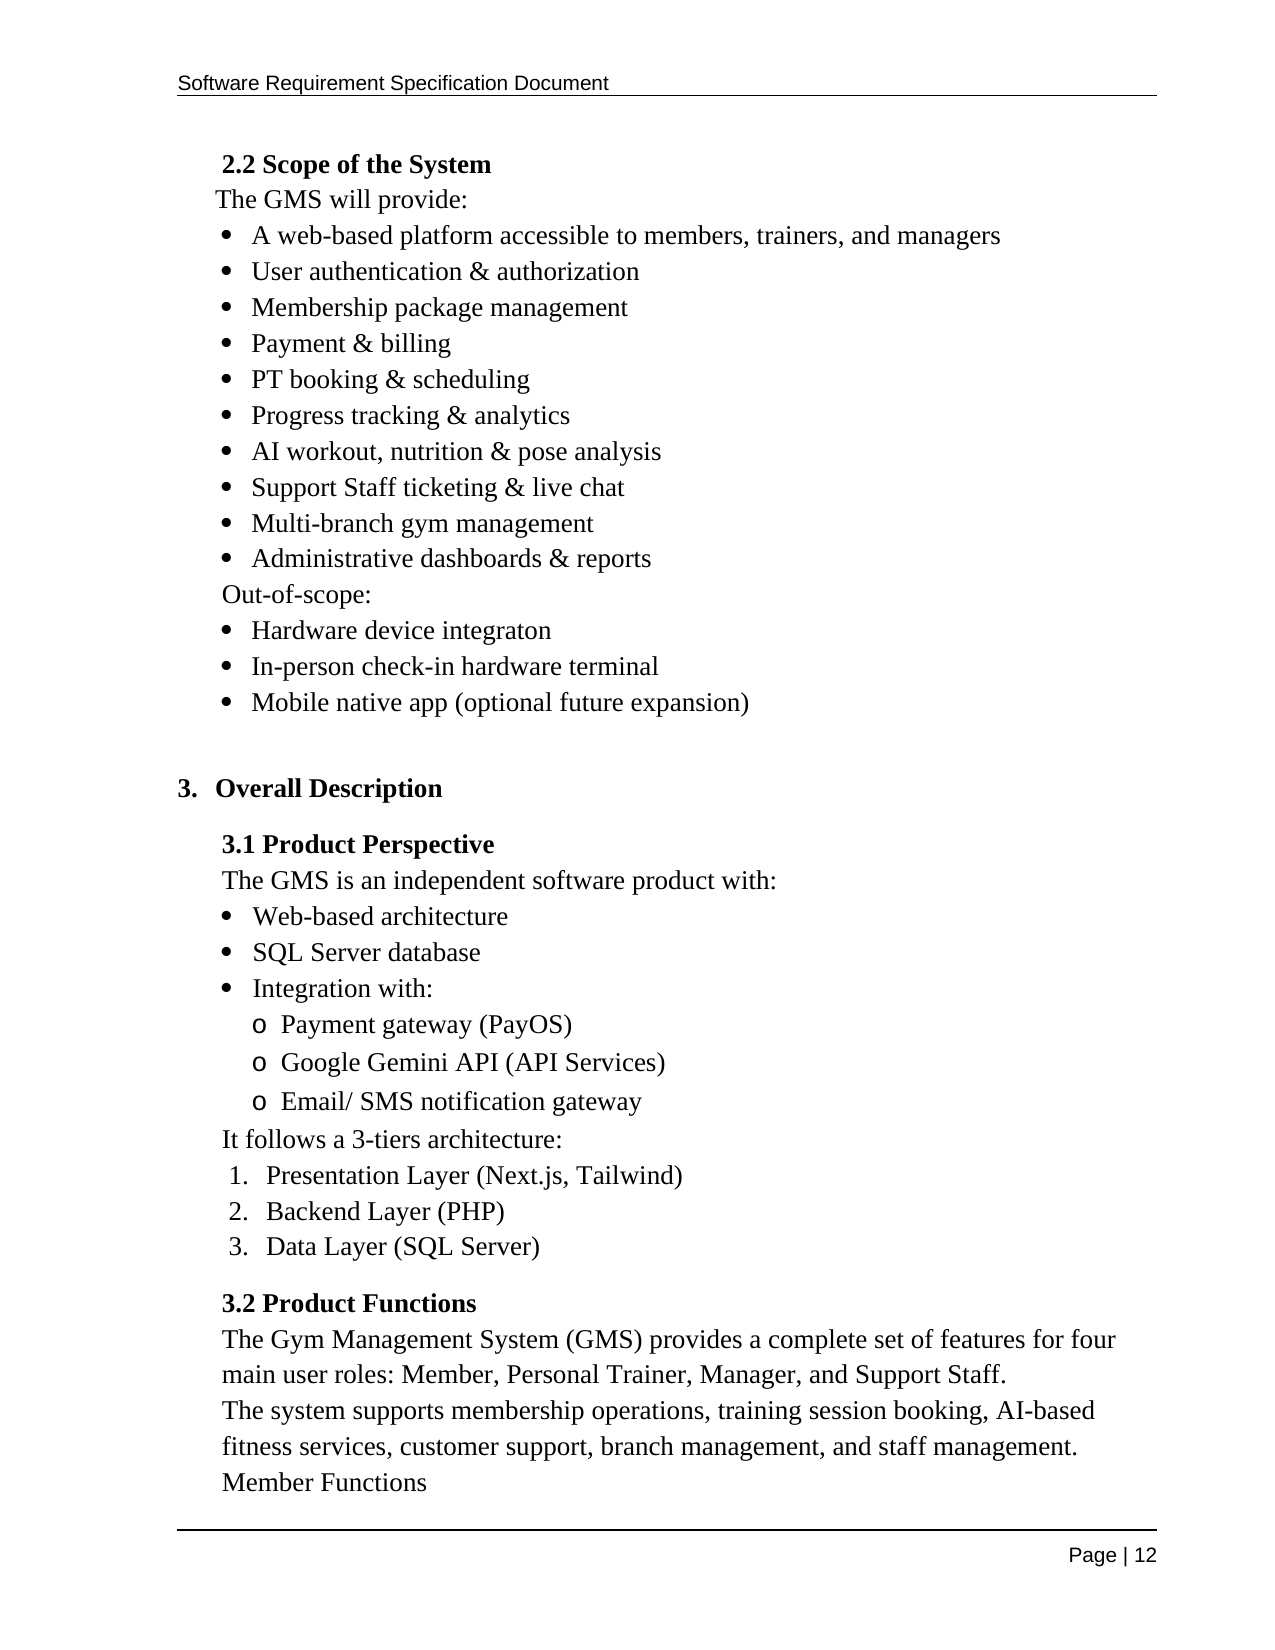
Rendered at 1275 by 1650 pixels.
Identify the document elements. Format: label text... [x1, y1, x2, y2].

list Presentation Layer (Next.js, Tailwind) [228, 1159, 1157, 1190]
text Out-of-scope: [177, 578, 1157, 610]
list Hardware device integraton [222, 614, 1157, 646]
list Progress tracking & analytics [222, 399, 1157, 430]
list In-person check-in hardware terminal [222, 650, 1157, 681]
list SQL Server database [222, 936, 1157, 967]
list Backend Layer (PHP) [228, 1195, 1157, 1226]
subtitle 2.2 Scope of the System [222, 148, 1157, 179]
list Data Layer (SQL Server) [228, 1230, 1157, 1262]
list Payment gateway (PayOS) [251, 1008, 1157, 1041]
list Google Gemini API (API Services) [251, 1046, 1157, 1080]
text The GMS will provide: [177, 183, 1157, 214]
text The Gym Management System (GMS) provides a complete set of features for four main user roles: Member, Personal Trainer, Manager, and Support Staff. The system supports membership operations, training session booking, AI-based fitness services, customer support, branch management, and staff management. [222, 1323, 1157, 1461]
subtitle 3.2 Product Functions [222, 1287, 1157, 1318]
subtitle Overall Description [177, 772, 1157, 803]
list Email/ SMS notification gateway [251, 1085, 1157, 1118]
text Member Functions [177, 1466, 1157, 1497]
subtitle 3.1 Product Perspective [222, 829, 1157, 860]
list Payment & billing [222, 327, 1157, 358]
list Multi-branch gym management [222, 507, 1157, 538]
list AI workout, nutrition & pose analysis [222, 435, 1157, 466]
list Mobile native app (optional future expansion) [222, 686, 1157, 717]
list Support Staff ticketing & live chat [222, 471, 1157, 502]
list User authentication & authorization [222, 255, 1157, 286]
list A web-based platform accessible to members, trainers, and managers [222, 219, 1157, 250]
list PT booking & scheduling [222, 363, 1157, 394]
list Web-based architecture [222, 900, 1157, 931]
list Administrative dashboards & reports [222, 543, 1157, 574]
list Integration with: [222, 972, 1157, 1003]
text The GMS is an independent software product with: [177, 864, 1157, 896]
list Membership package management [222, 291, 1157, 322]
text It follows a 3-tiers architecture: [177, 1123, 1157, 1154]
